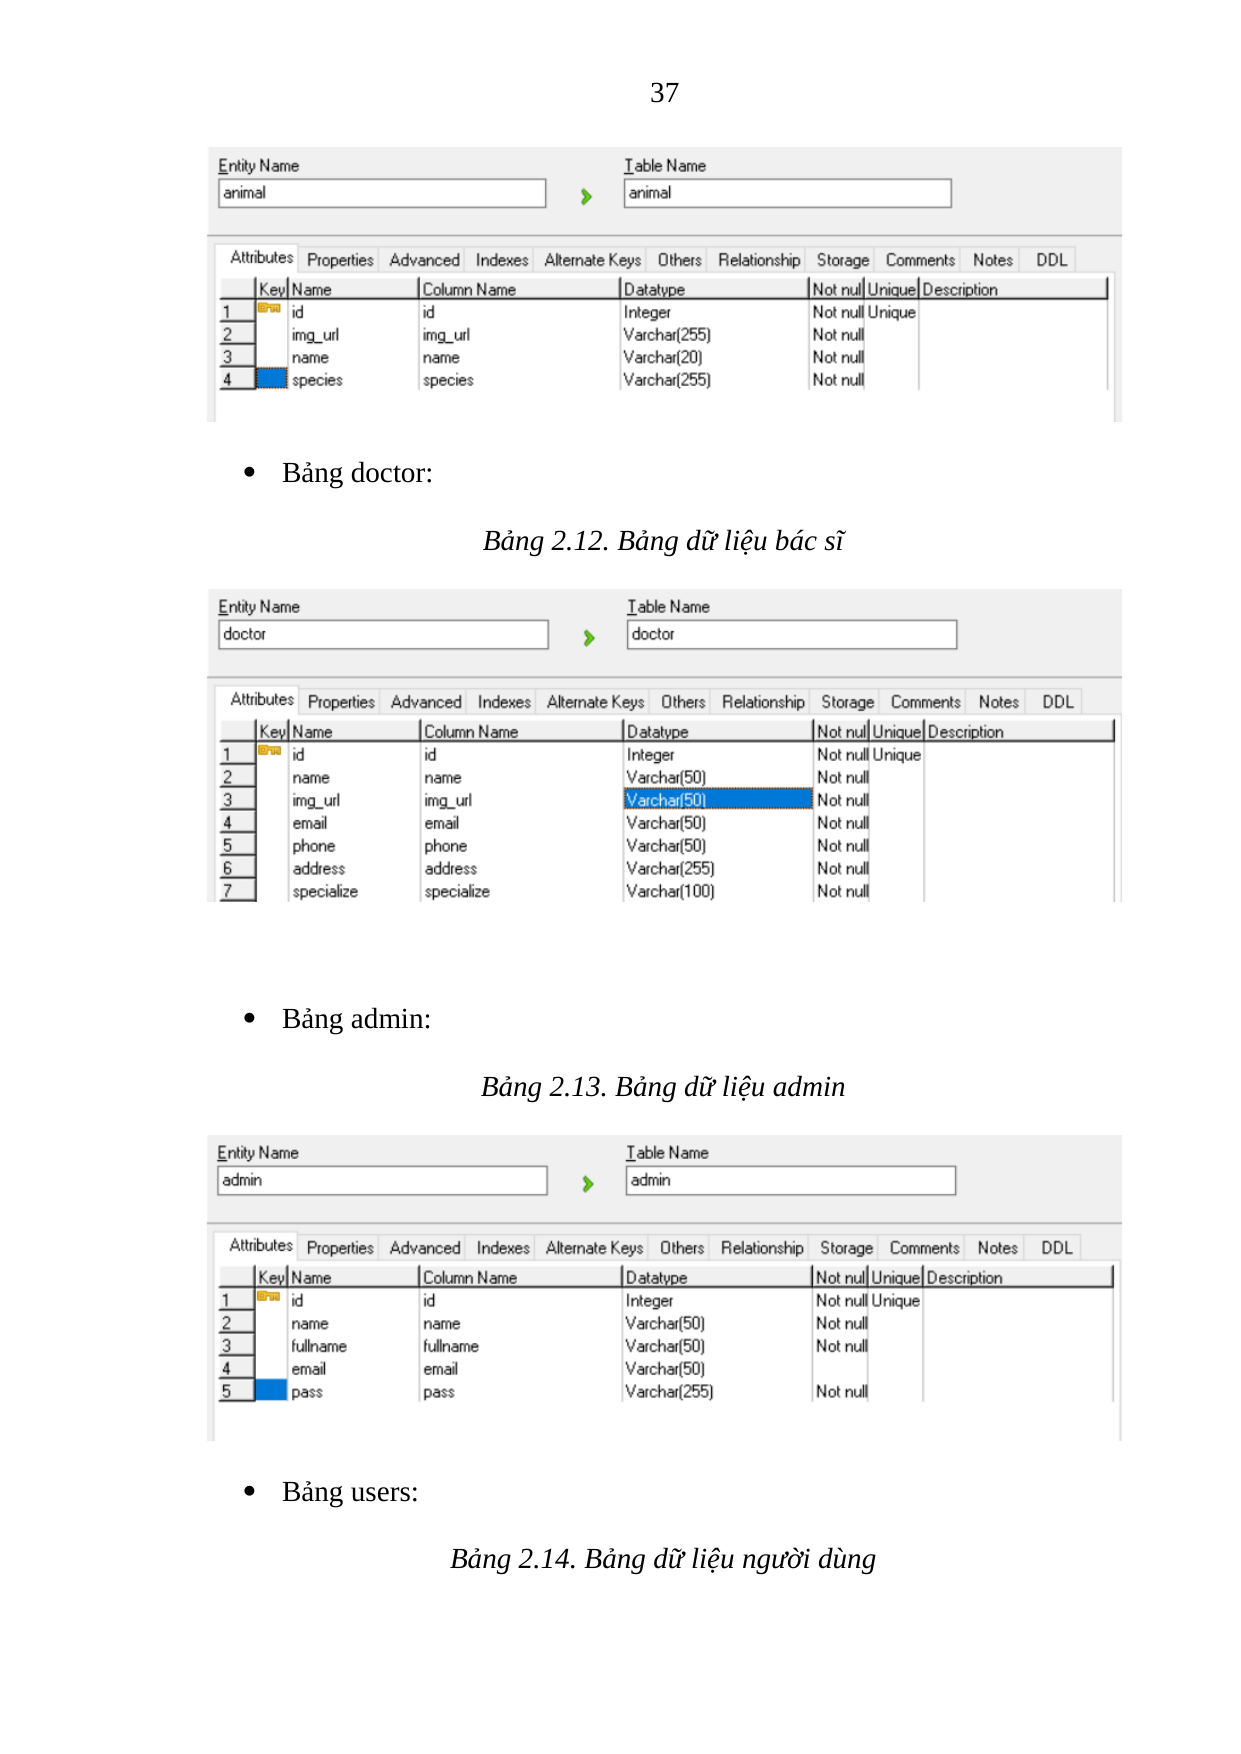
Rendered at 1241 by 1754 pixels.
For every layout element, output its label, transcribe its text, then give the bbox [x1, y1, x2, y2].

text Bảng 2.13. Bảng dữ liệu admin [207, 1069, 1122, 1102]
list Bảng users: [244, 1474, 1122, 1507]
text Bảng 2.12. Bảng dữ liệu bác sĩ [207, 523, 1122, 556]
picture [206, 589, 1123, 902]
text Bảng 2.14. Bảng dữ liệu người dùng [207, 1541, 1122, 1574]
list Bảng doctor: [244, 456, 1122, 489]
picture [206, 147, 1123, 422]
list Bảng admin: [244, 1002, 1122, 1035]
picture [206, 1135, 1123, 1441]
